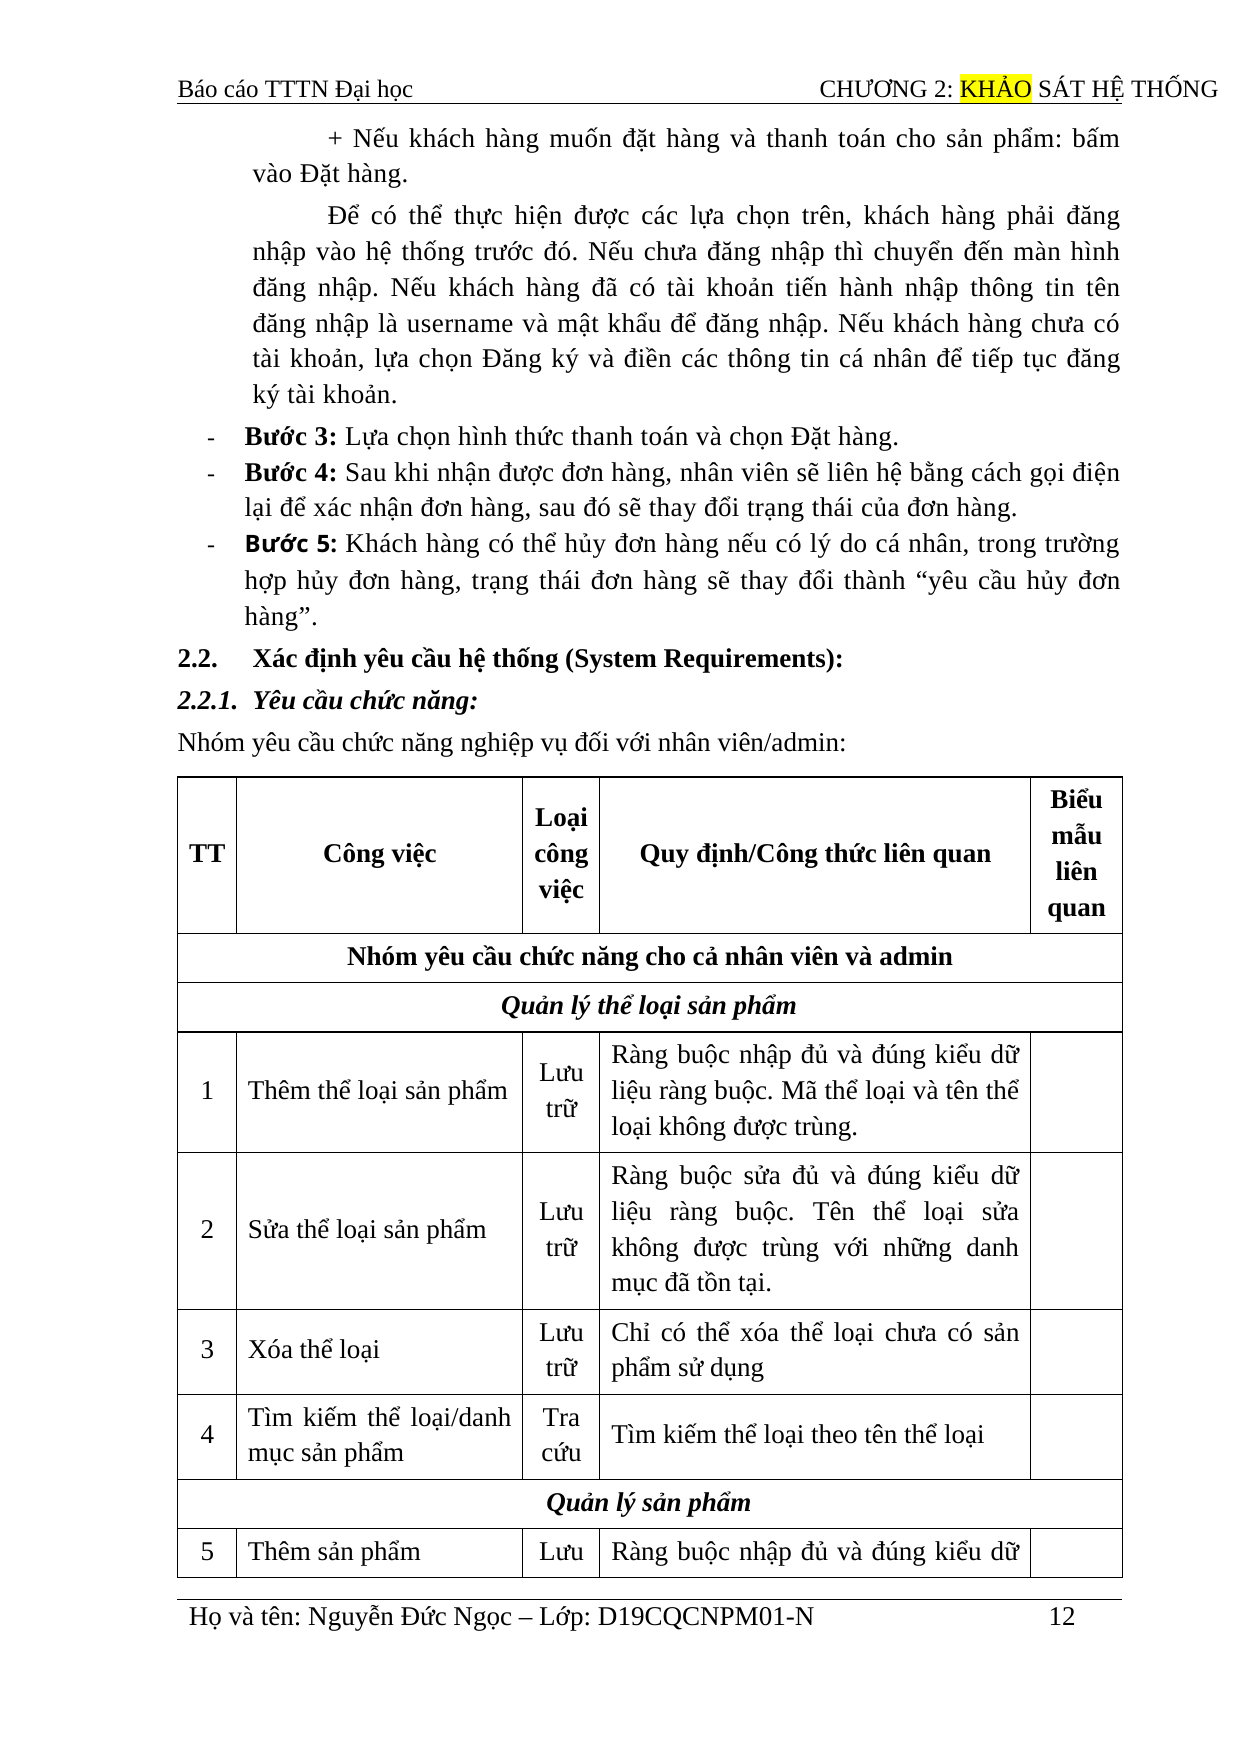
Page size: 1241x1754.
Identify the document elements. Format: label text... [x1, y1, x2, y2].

table_cell 2 [178, 1153, 236, 1308]
table_header Công việc [237, 778, 522, 933]
table_cell Tìm kiếm thể loại/danh mục sản phẩm [237, 1395, 522, 1478]
table_cell Chỉ có thể xóa thể loại chưa có sản phẩm sử dụng [600, 1310, 1030, 1393]
table_cell 4 [178, 1395, 236, 1478]
table_cell [1031, 1395, 1122, 1478]
table_cell Quản lý thể loại sản phẩm [178, 983, 1122, 1031]
table_cell Tra cứu [523, 1395, 599, 1478]
table_cell Nhóm yêu cầu chức năng cho cả nhân viên và admin [178, 934, 1122, 982]
table_cell Xóa thể loại [237, 1310, 522, 1393]
subtitle Yêu cầu chức năng: [177, 684, 1122, 715]
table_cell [600, 1529, 1030, 1577]
table_cell [1031, 1153, 1122, 1308]
list Bước 4: Sau khi nhận được đơn hàng, nhân viên sẽ liên hệ bằng cách gọi điện lại để xác nhận đơn hàng, sau đó sẽ thay đổi trạng thái của đơn hàng. [207, 456, 1122, 523]
list Bước 5: Khách hàng có thể hủy đơn hàng nếu có lý do cá nhân, trong trường hợp hủy đơn hàng, trạng thái đơn hàng sẽ thay đổi thành “yêu cầu hủy đơn hàng”. [207, 527, 1122, 631]
table_header Loại công việc [523, 778, 599, 933]
table_cell Ràng buộc nhập đủ và đúng kiểu dữ liệu ràng buộc. Mã thể loại và tên thể loại không được trùng. [600, 1033, 1030, 1152]
table_cell [1031, 1310, 1122, 1393]
table_header Quy định/Công thức liên quan [600, 778, 1030, 933]
table_header TT [178, 778, 236, 933]
table_cell [1031, 1033, 1122, 1152]
list Bước 3: Lựa chọn hình thức thanh toán và chọn Đặt hàng. [207, 420, 1122, 451]
table_cell Sửa thể loại sản phẩm [237, 1153, 522, 1308]
table_cell Quản lý sản phẩm [178, 1480, 1122, 1528]
table_cell Lưu trữ [523, 1310, 599, 1393]
table_cell 3 [178, 1310, 236, 1393]
table_cell 1 [178, 1033, 236, 1152]
table_cell Lưu trữ [523, 1033, 599, 1152]
table_header Biểu mẫu liên quan [1031, 778, 1122, 933]
table_cell 5 [178, 1529, 236, 1577]
table_cell Tìm kiếm thể loại theo tên thể loại [600, 1395, 1030, 1478]
table_cell [1031, 1529, 1122, 1577]
subtitle Xác định yêu cầu hệ thống (System Requirements): [177, 642, 1122, 673]
text + Nếu khách hàng muốn đặt hàng và thanh toán cho sản phẩm: bấm vào Đặt hàng. [252, 122, 1122, 189]
table_cell Lưu trữ [523, 1153, 599, 1308]
table_cell Thêm thể loại sản phẩm [237, 1033, 522, 1152]
table_cell Lưu trữ [523, 1529, 599, 1577]
text Nhóm yêu cầu chức năng nghiệp vụ đối với nhân viên/admin: [177, 726, 1122, 757]
table_cell Thêm sản phẩm [237, 1529, 522, 1577]
table_cell Ràng buộc sửa đủ và đúng kiểu dữ liệu ràng buộc. Tên thể loại sửa không được trùng với những danh mục đã tồn tại. [600, 1153, 1030, 1308]
text Để có thể thực hiện được các lựa chọn trên, khách hàng phải đăng nhập vào hệ thống trước đó. Nếu chưa đăng nhập thì chuyển đến màn hình đăng nhập. Nếu khách hàng đã có tài khoản tiến hành nhập thông tin tên đăng nhập là username và mật khẩu để đăng nhập. Nếu khách hàng chưa có tài khoản, lựa chọn Đăng ký và điền các thông tin cá nhân để tiếp tục đăng ký tài khoản. [252, 199, 1122, 409]
